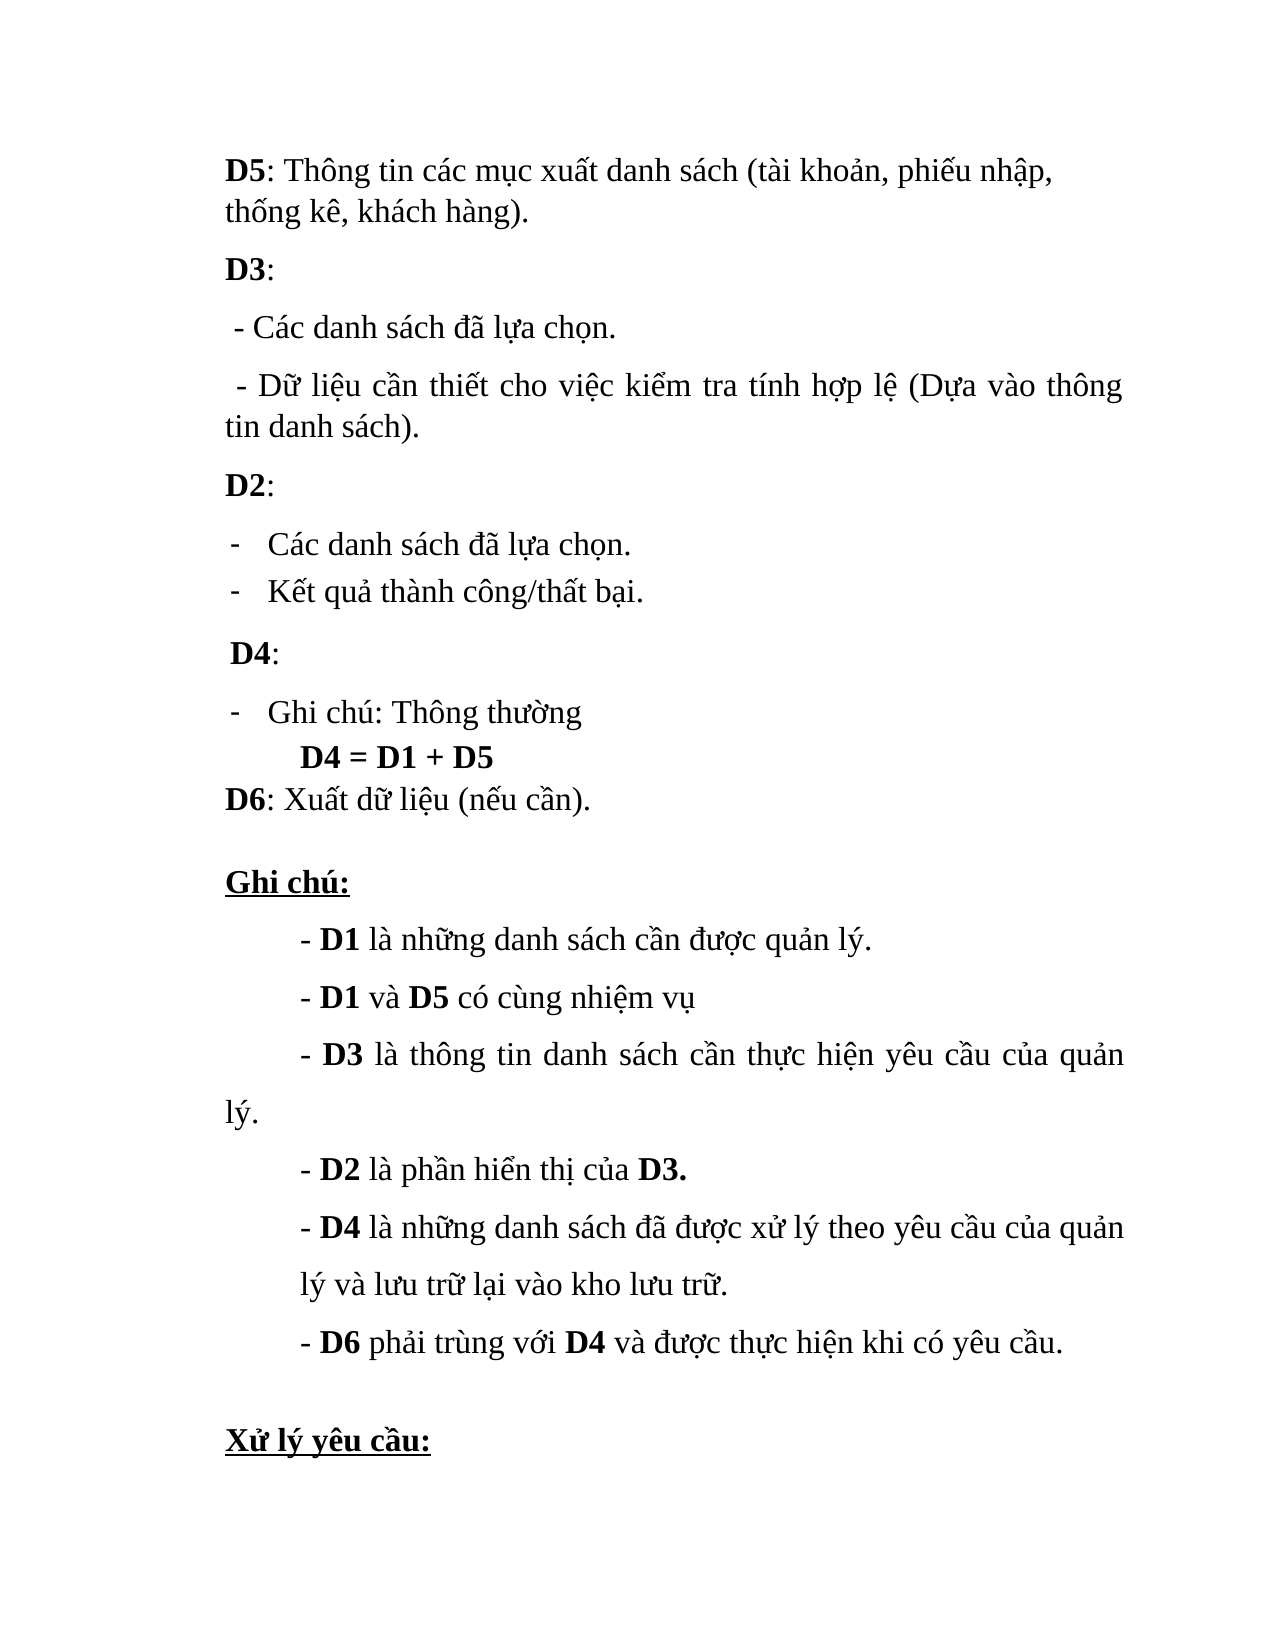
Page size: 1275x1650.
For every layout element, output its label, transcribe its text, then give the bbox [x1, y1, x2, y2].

text - Dữ liệu cần thiết cho việc kiểm tra tính hợp lệ (Dựa vào thông tin danh sách). [225, 365, 1125, 445]
text - D4 là những danh sách đã được xử lý theo yêu cầu của quản lý và lưu trữ lại vào kho lưu trữ. [300, 1207, 1125, 1303]
text - D1 là những danh sách cần được quản lý. [225, 919, 1125, 958]
text Xử lý yêu cầu: [225, 1421, 1125, 1459]
text - D1 và D5 có cùng nhiệm vụ [225, 977, 1125, 1015]
list Các danh sách đã lựa chọn. [230, 523, 1125, 563]
text D4 = D1 + D5 [267, 738, 1125, 776]
text D5: Thông tin các mục xuất danh sách (tài khoản, phiếu nhập, thống kê, khách hàng). [225, 150, 1125, 230]
text D6: Xuất dữ liệu (nếu cần). [225, 779, 1125, 817]
text D2: [225, 465, 1125, 503]
text - Các danh sách đã lựa chọn. [225, 307, 1125, 346]
text - D2 là phần hiển thị của D3. [225, 1149, 1125, 1188]
text - D6 phải trùng với D4 và được thực hiện khi có yêu cầu. [225, 1322, 1125, 1360]
text Ghi chú: [225, 862, 1125, 900]
text - D3 là thông tin danh sách cần thực hiện yêu cầu của quản lý. [225, 1034, 1125, 1130]
text D3: [225, 249, 1125, 288]
list Ghi chú: Thông thường [230, 691, 1125, 732]
text D4: [230, 633, 1125, 671]
list Kết quả thành công/thất bại. [230, 569, 1125, 610]
